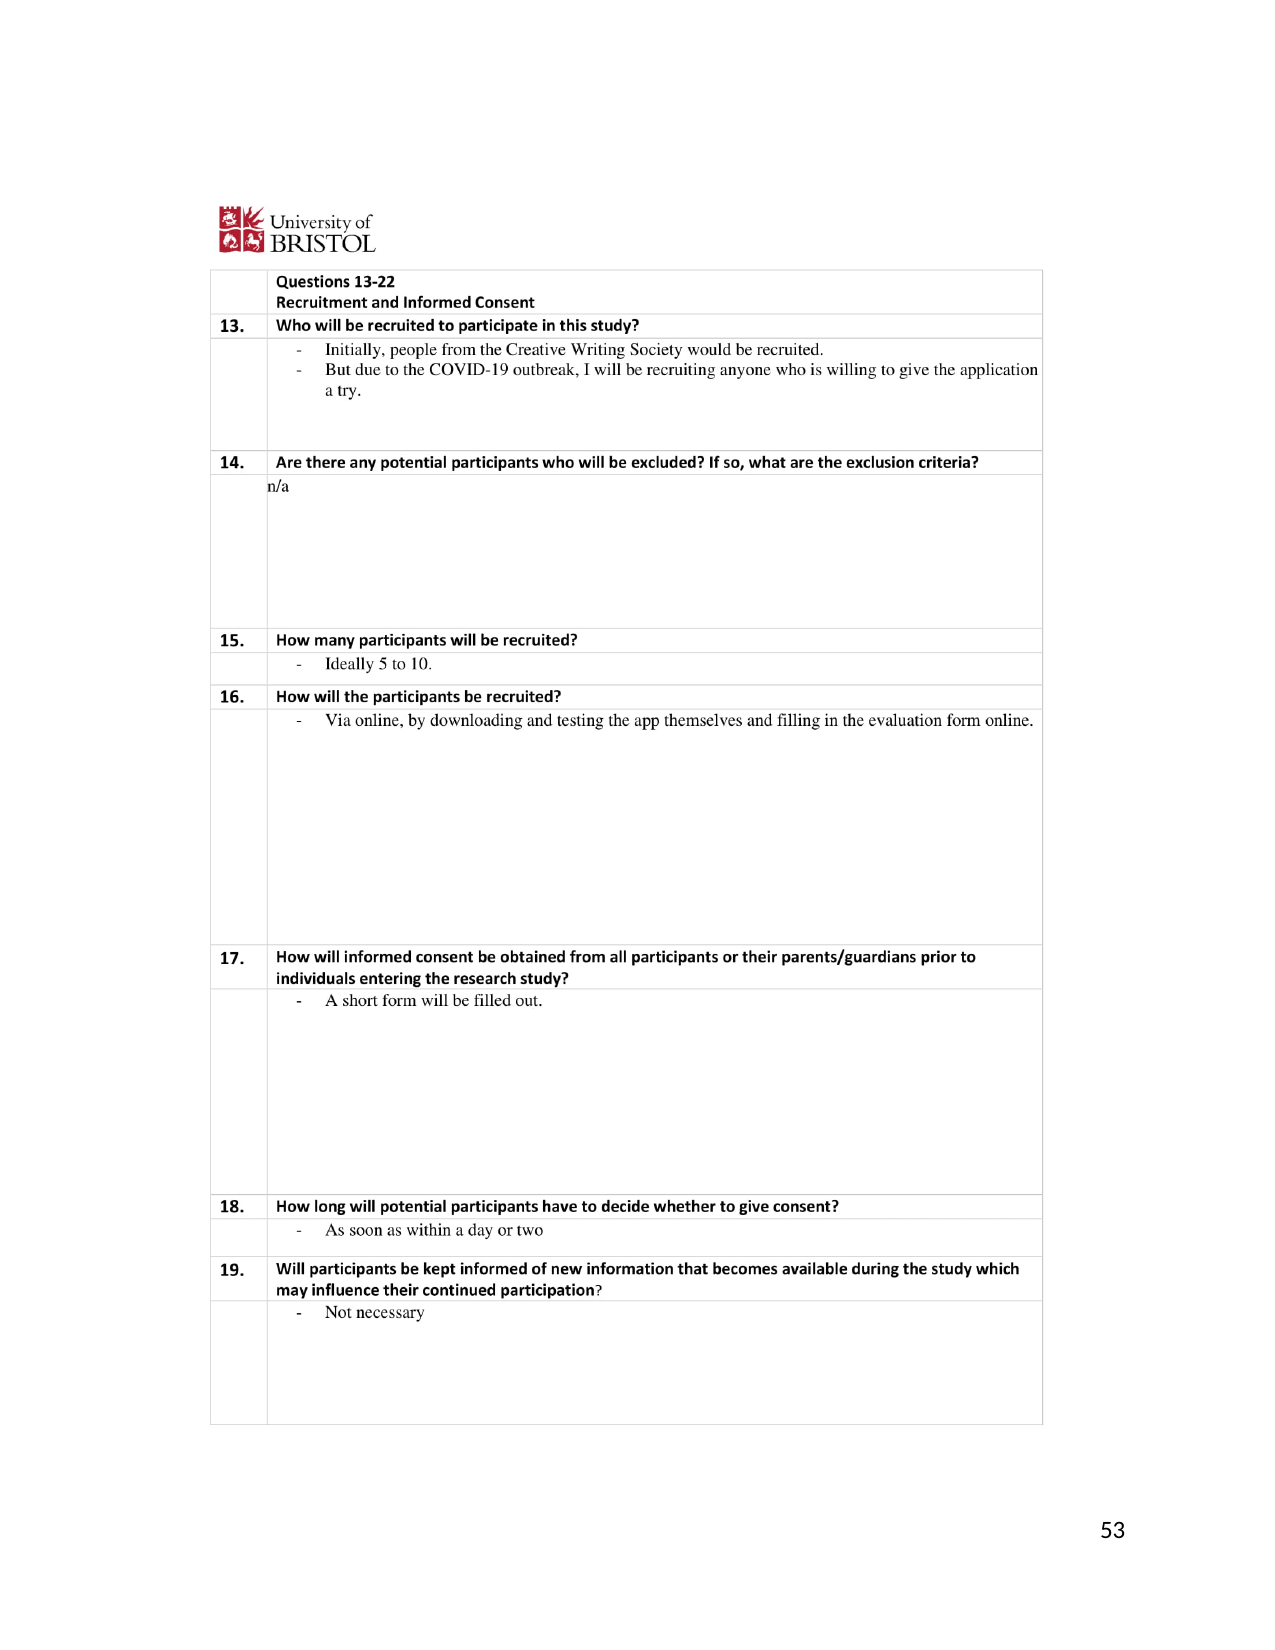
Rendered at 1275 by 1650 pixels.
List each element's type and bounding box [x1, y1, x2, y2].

picture [150, 150, 1106, 1500]
